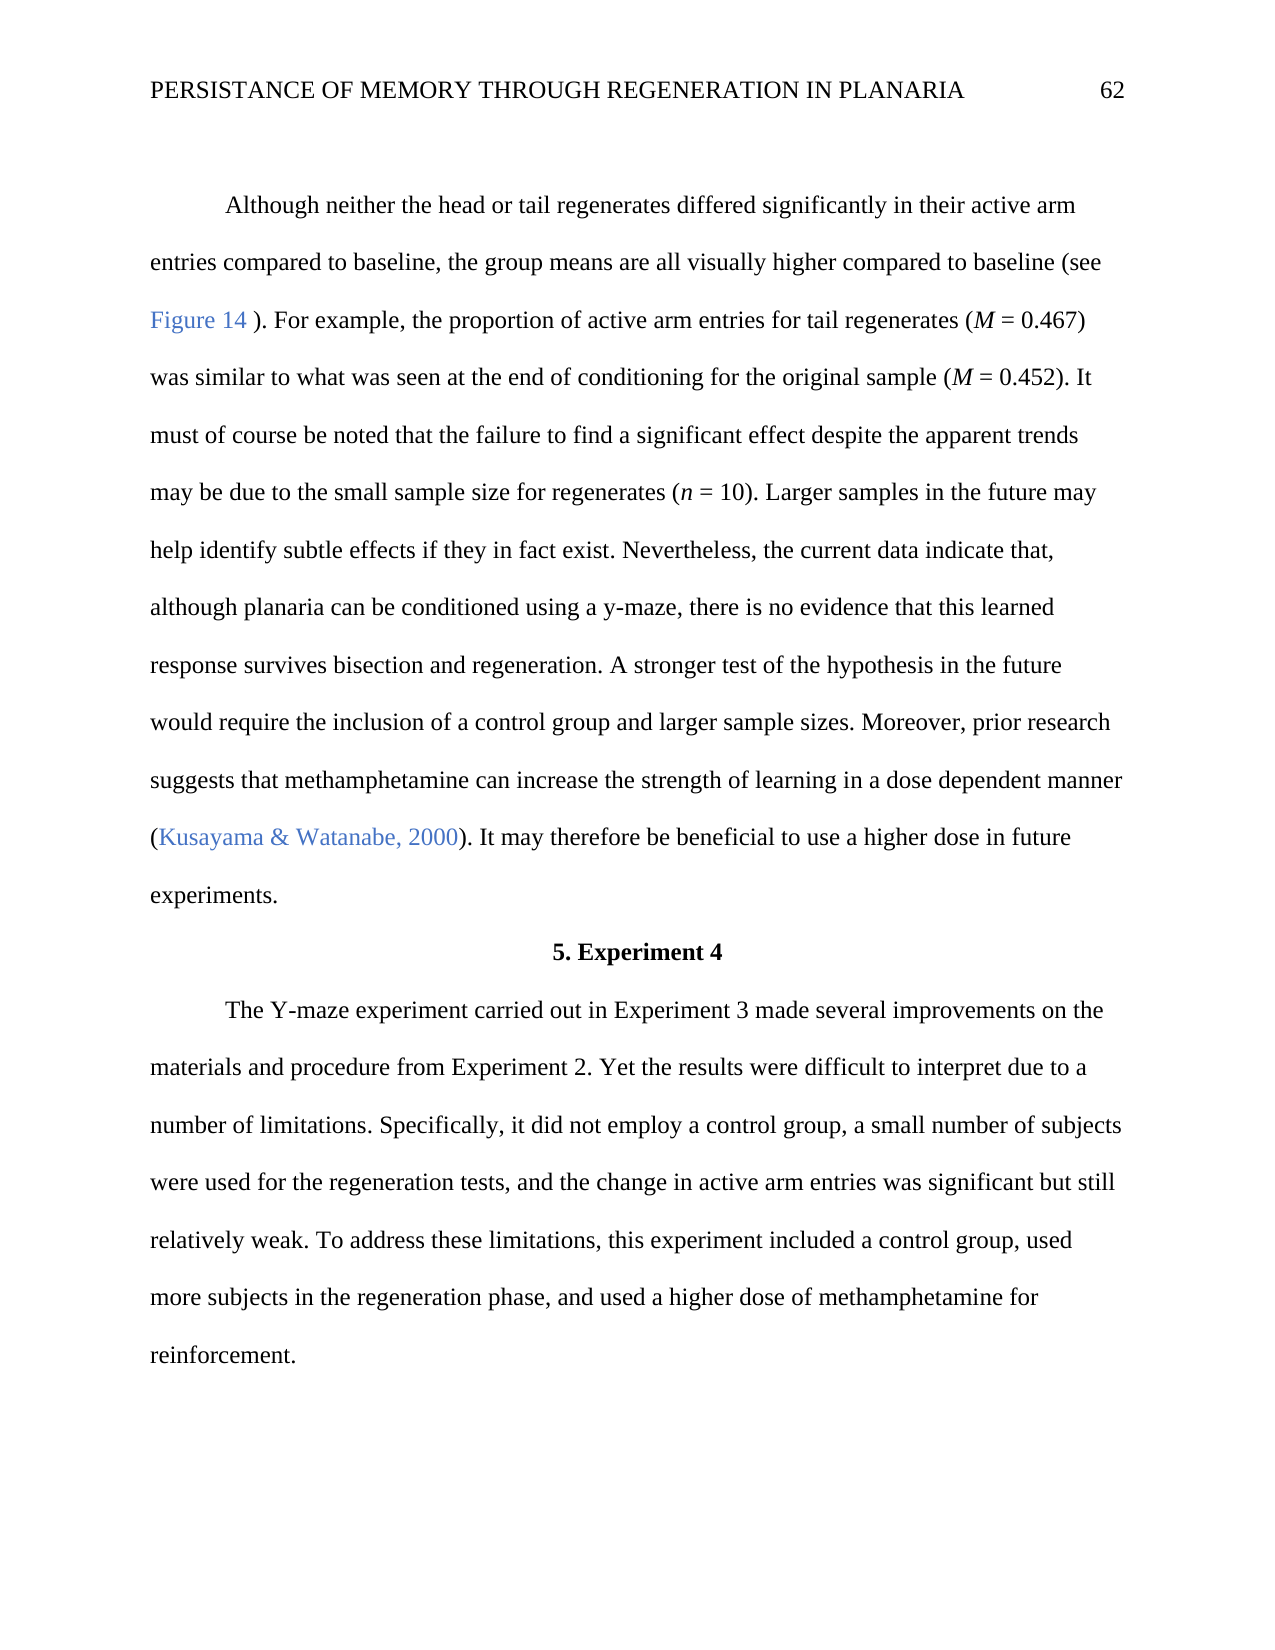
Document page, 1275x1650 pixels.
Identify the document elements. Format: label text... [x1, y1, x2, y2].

text Although neither the head or tail regenerates differed significantly in their active arm entries compared to baseline, the group means are all visually higher compared to baseline (see Figure 14 ). For example, the proportion of active arm entries for tail regenerates (M = 0.467) was similar to what was seen at the end of conditioning for the original sample (M = 0.452). It must of course be noted that the failure to find a significant effect despite the apparent trends may be due to the small sample size for regenerates (n = 10). Larger samples in the future may help identify subtle effects if they in fact exist. Nevertheless, the current data indicate that, although planaria can be conditioned using a y-maze, there is no evidence that this learned response survives bisection and regeneration. A stronger test of the hypothesis in the future would require the inclusion of a control group and larger sample sizes. Moreover, prior research suggests that methamphetamine can increase the strength of learning in a dose dependent manner (Kusayama & Watanabe, 2000). It may therefore be beneficial to use a higher dose in future experiments. [150, 190, 1125, 909]
subtitle 5. Experiment 4 [150, 937, 1125, 966]
text The Y-maze experiment carried out in Experiment 3 made several improvements on the materials and procedure from Experiment 2. Yet the results were difficult to interpret due to a number of limitations. Specifically, it did not employ a control group, a small number of subjects were used for the regeneration tests, and the change in active arm entries was significant but still relatively weak. To address these limitations, this experiment included a control group, used more subjects in the regeneration phase, and used a higher dose of methamphetamine for reinforcement. [150, 995, 1125, 1369]
